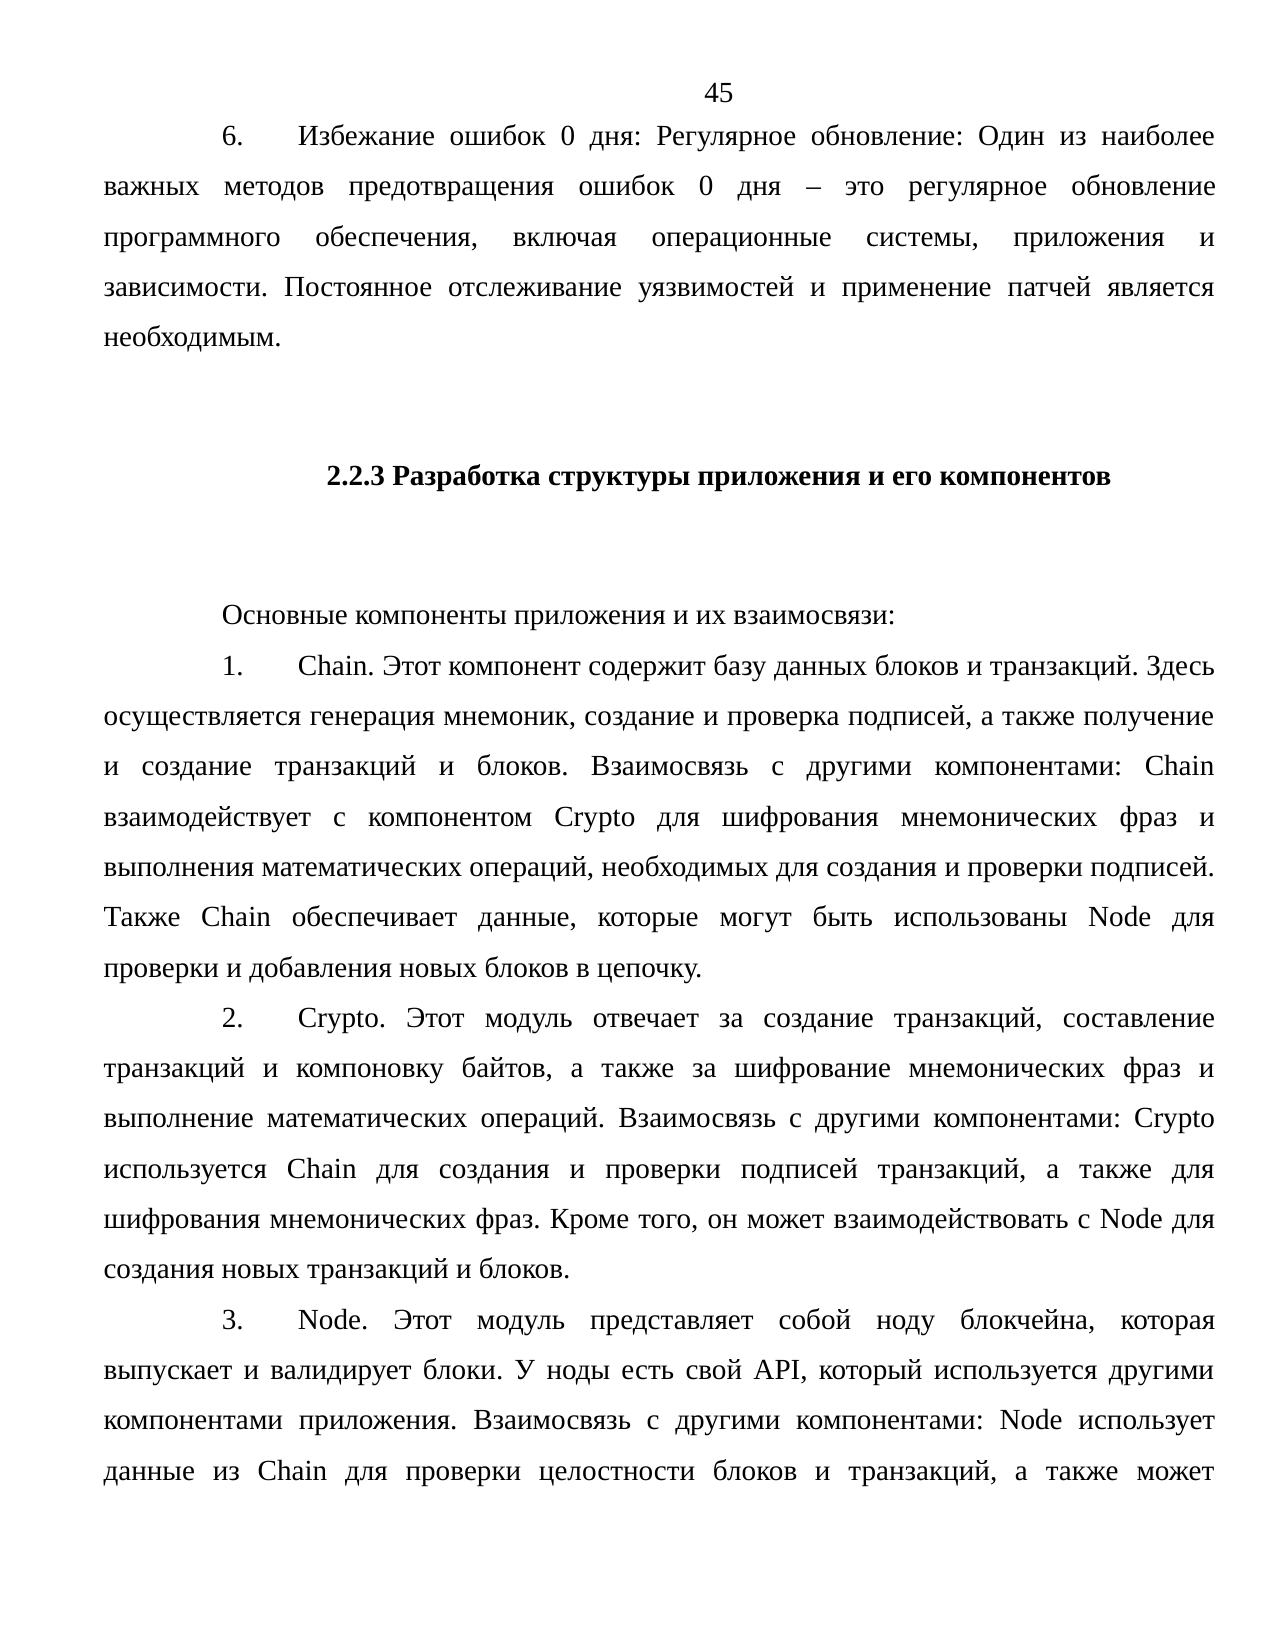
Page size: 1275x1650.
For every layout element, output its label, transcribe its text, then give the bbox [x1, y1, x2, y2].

list Избежание ошибок 0 дня: Регулярное обновление: Один из наиболее важных методов предотвращения ошибок 0 дня – это регулярное обновление программного обеспечения, включая операционные системы, приложения и зависимости. Постоянное отслеживание уязвимостей и применение патчей является необходимым. [103, 118, 1216, 353]
text Основные компоненты приложения и их взаимосвязи: [103, 597, 1216, 631]
text 2.2.3 Разработка структуры приложения и его компонентов [103, 458, 1216, 492]
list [103, 1302, 1216, 1486]
list Crypto. Этот модуль отвечает за создание транзакций, составление транзакций и компоновку байтов, а также за шифрование мнемонических фраз и выполнение математических операций. Взаимосвязь с другими компонентами: Crypto используется Chain для создания и проверки подписей транзакций, а также для шифрования мнемонических фраз. Кроме того, он может взаимодействовать с Node для создания новых транзакций и блоков. [103, 1000, 1216, 1285]
list Chain. Этот компонент содержит базу данных блоков и транзакций. Здесь осуществляется генерация мнемоник, создание и проверка подписей, а также получение и создание транзакций и блоков. Взаимосвязь с другими компонентами: Chain взаимодействует с компонентом Crypto для шифрования мнемонических фраз и выполнения математических операций, необходимых для создания и проверки подписей. Также Chain обеспечивает данные, которые могут быть использованы Node для проверки и добавления новых блоков в цепочку. [103, 648, 1216, 983]
